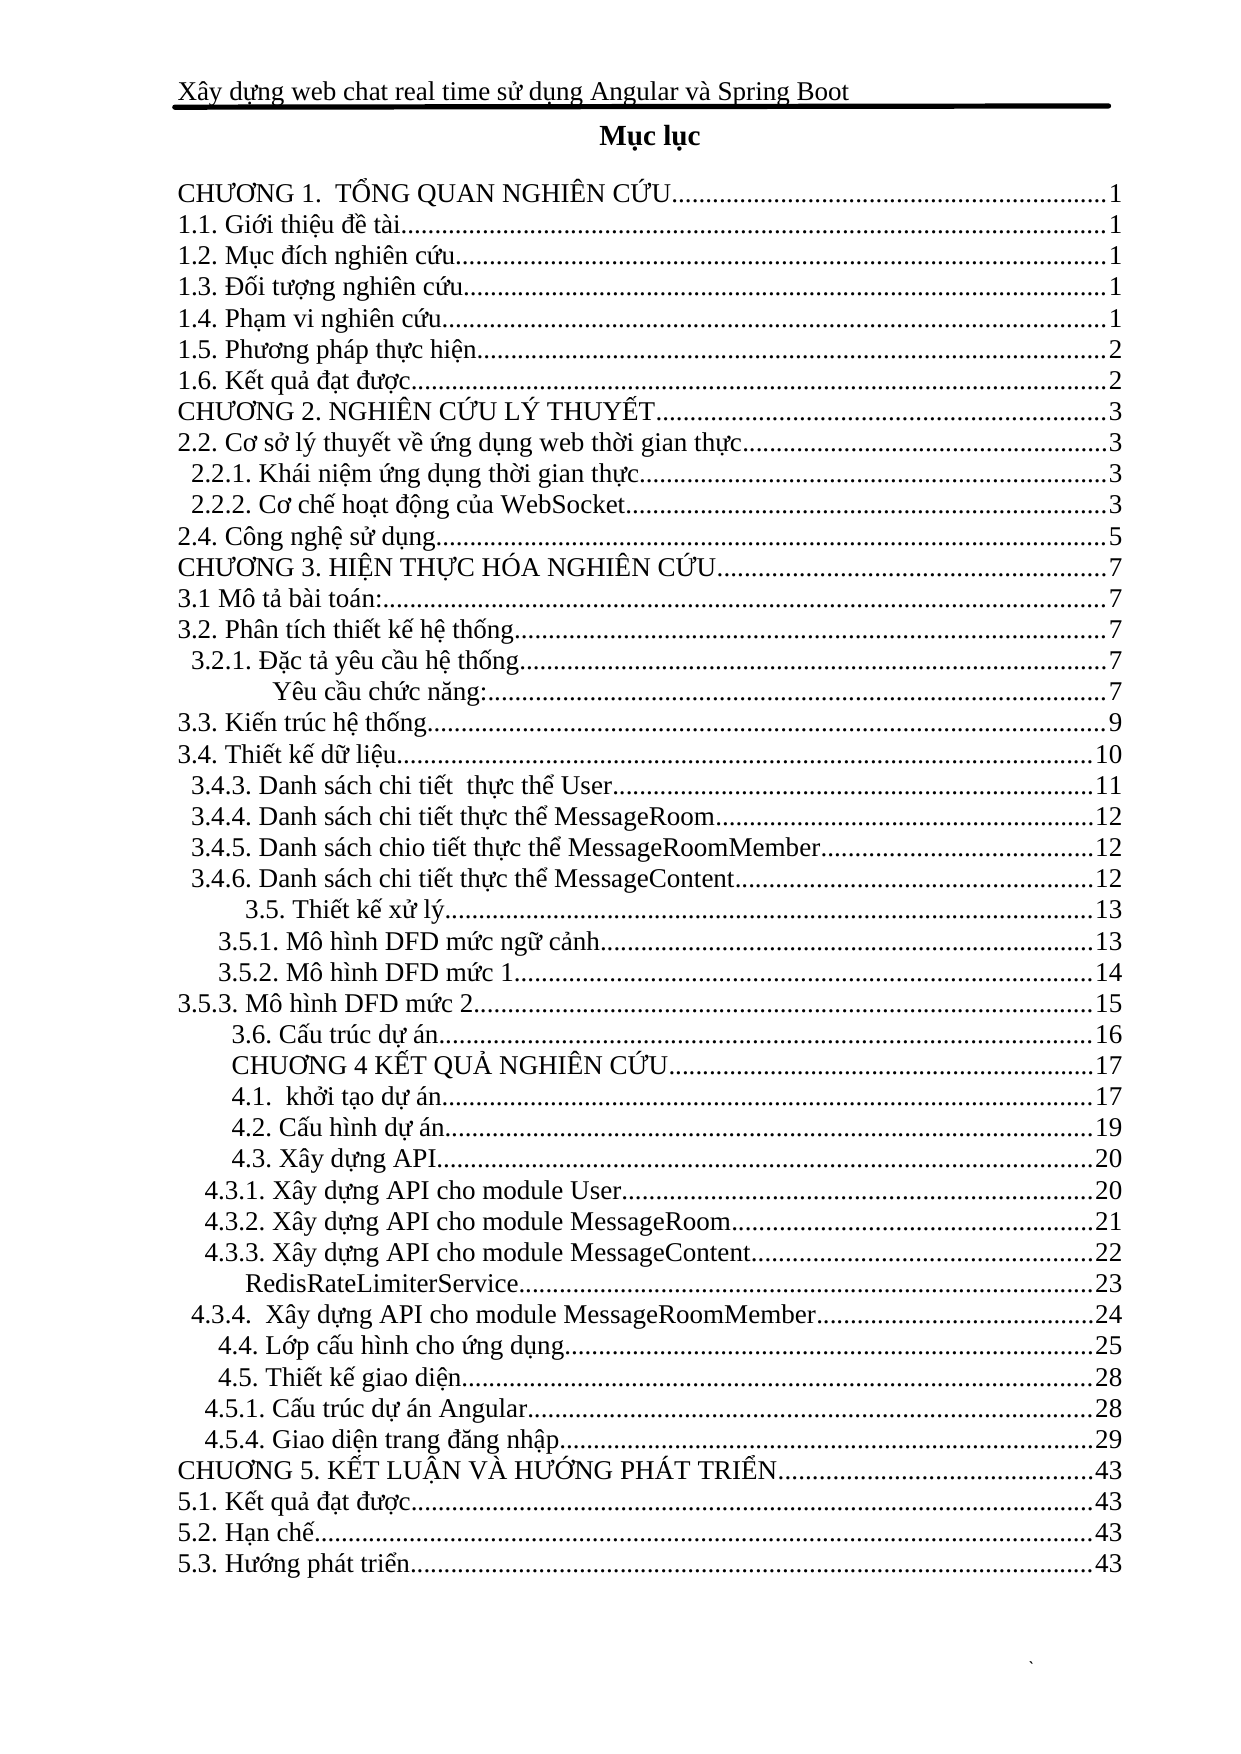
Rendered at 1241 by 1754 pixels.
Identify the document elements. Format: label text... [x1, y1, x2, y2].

text Mục lục [177, 118, 1122, 152]
